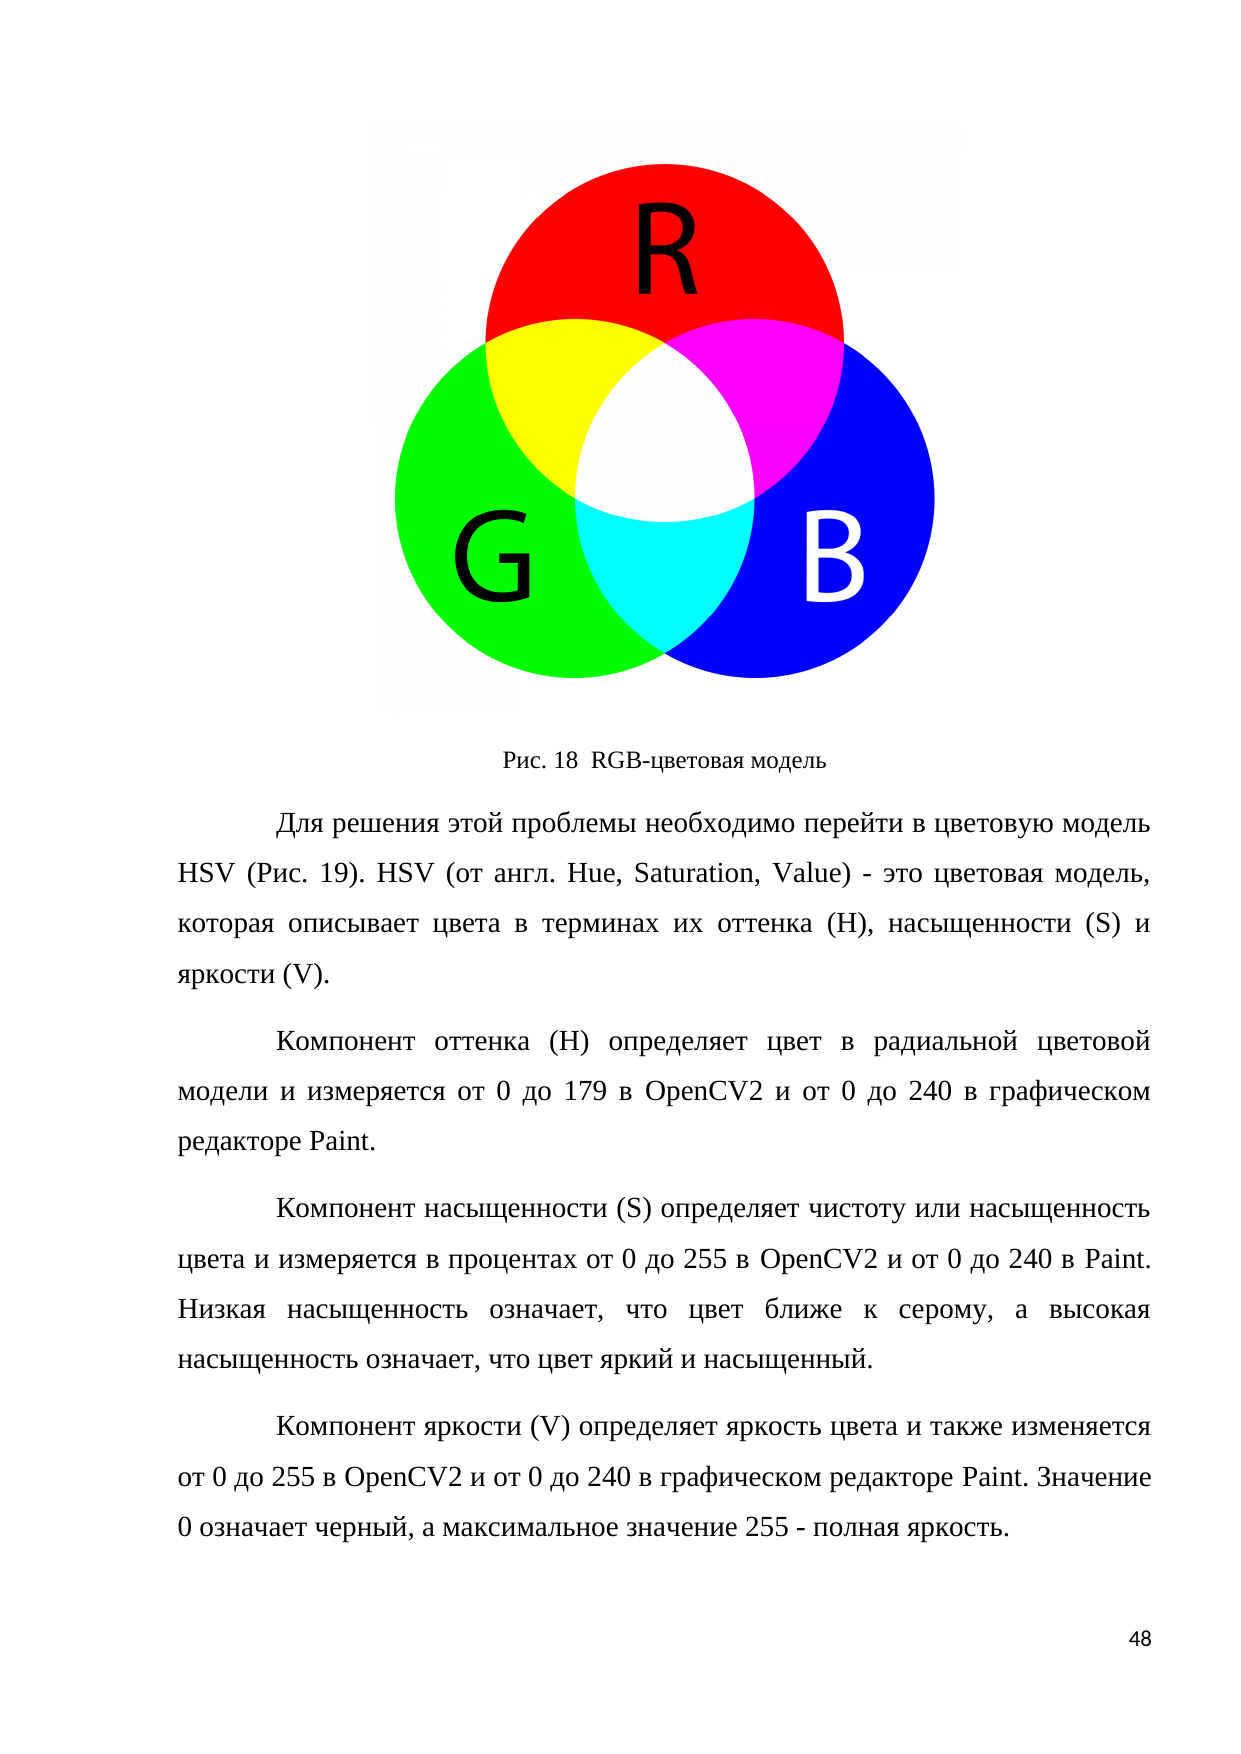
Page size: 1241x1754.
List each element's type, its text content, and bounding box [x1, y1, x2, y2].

text Для решения этой проблемы необходимо перейти в цветовую модель HSV (Рис. 19). HSV (от англ. Hue, Saturation, Value) - это цветовая модель, которая описывает цвета в терминах их оттенка (H), насыщенности (S) и яркости (V). [177, 805, 1152, 989]
text Компонент яркости (V) определяет яркость цвета и также изменяется от 0 до 255 в OpenCV2 и от 0 до 240 в графическом редакторе Paint. Значение 0 означает черный, а максимальное значение 255 - полная яркость. [177, 1408, 1152, 1542]
text Компонент насыщенности (S) определяет чистоту или насыщенность цвета и измеряется в процентах от 0 до 255 в OpenCV2 и от 0 до 240 в Paint. Низкая насыщенность означает, что цвет ближе к серому, а высокая насыщенность означает, что цвет яркий и насыщенный. [177, 1190, 1152, 1375]
text Рис. 18 RGB-цветовая модель [177, 745, 1152, 774]
picture [366, 118, 963, 715]
text Компонент оттенка (H) определяет цвет в радиальной цветовой модели и измеряется от 0 до 179 в OpenCV2 и от 0 до 240 в графическом редакторе Paint. [177, 1023, 1152, 1157]
